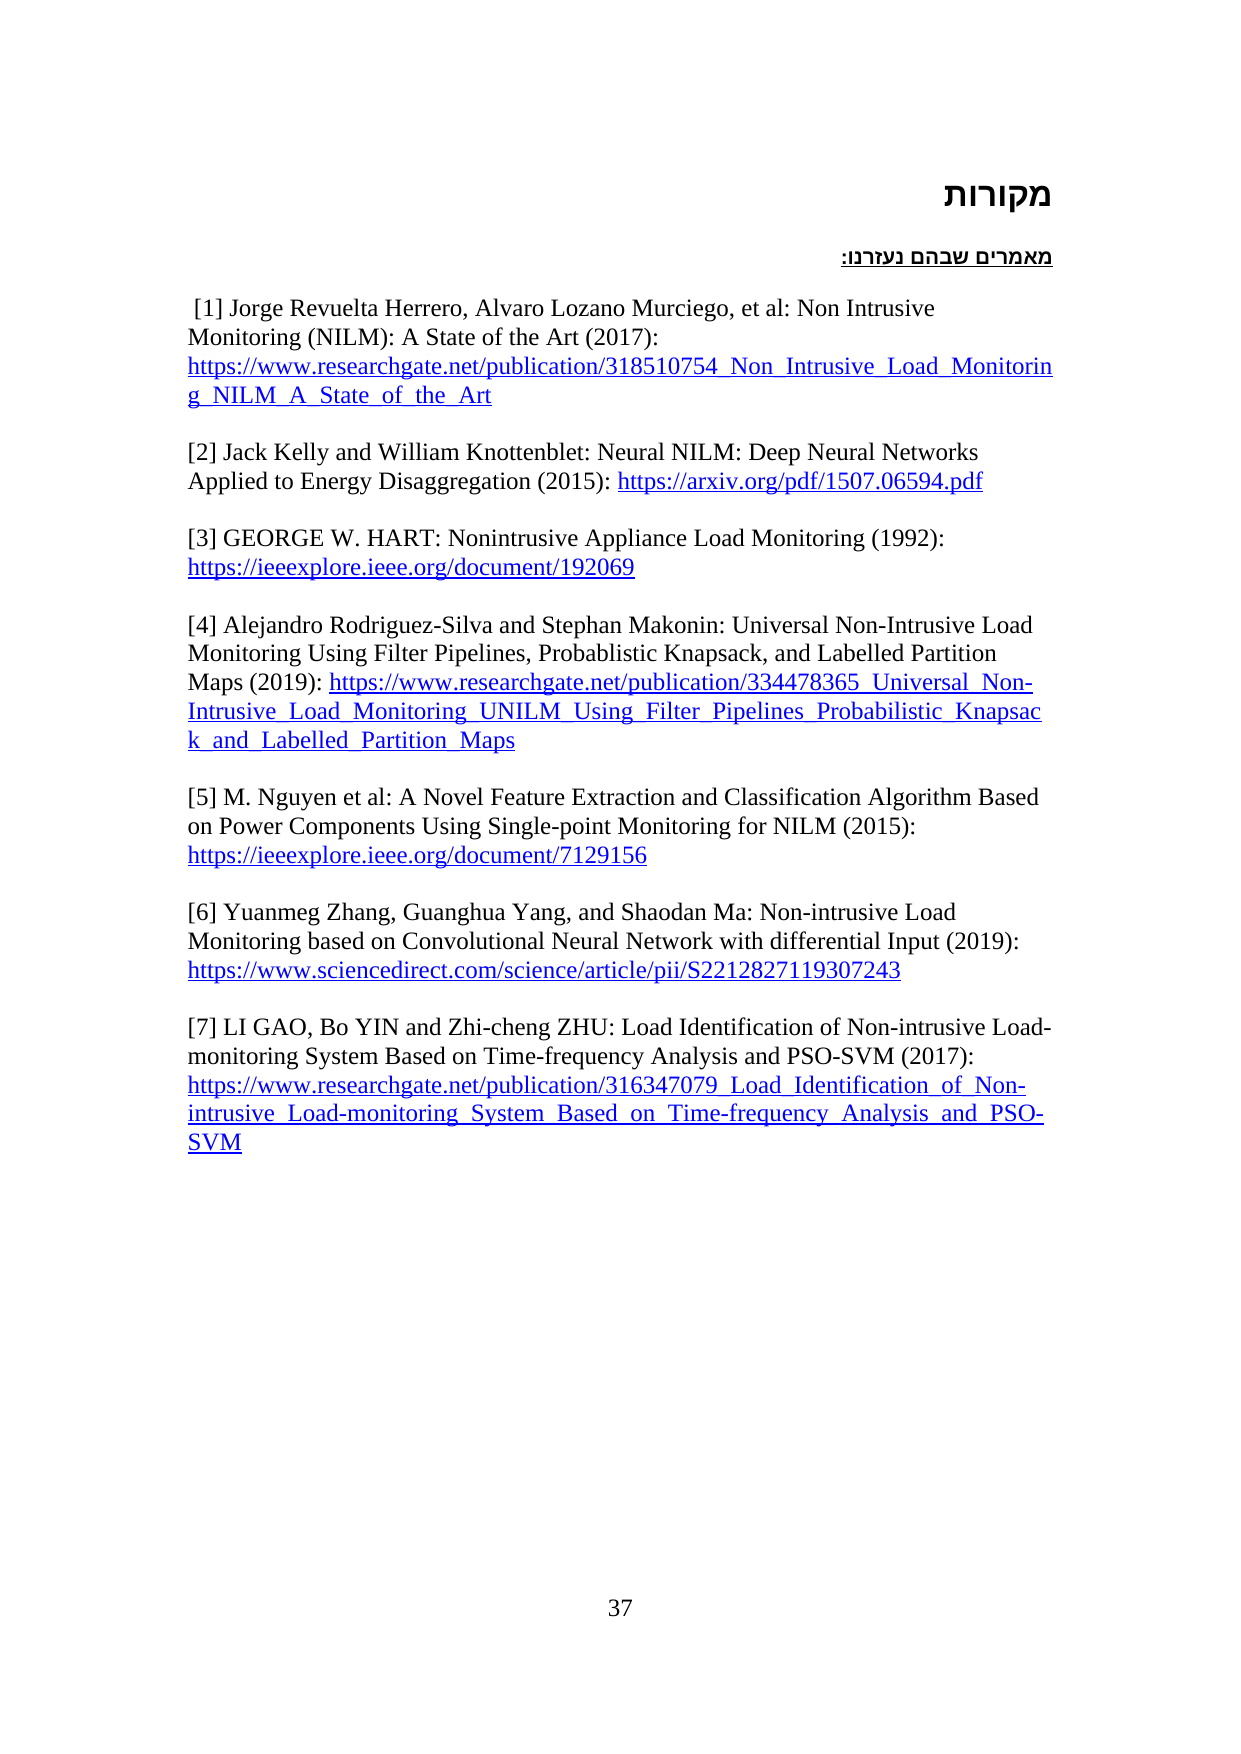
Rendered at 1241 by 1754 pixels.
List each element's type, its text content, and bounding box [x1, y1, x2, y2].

text [4] Alejandro Rodriguez-Silva and Stephan Makonin: Universal Non-Intrusive Load Monitoring Using Filter Pipelines, Probablistic Knapsack, and Labelled Partition Maps (2019): https://www.researchgate.net/publication/334478365_Universal_Non-Intrusive_Load_Monitoring_UNILM_Using_Filter_Pipelines_Probabilistic_Knapsack_and_Labelled_Partition_Maps [187, 610, 1053, 753]
text [7] LI GAO, Bo YIN and Zhi-cheng ZHU: Load Identification of Non-intrusive Load-monitoring System Based on Time-frequency Analysis and PSO-SVM (2017): https://www.researchgate.net/publication/316347079_Load_Identification_of_Non-intrusive_Load-monitoring_System_Based_on_Time-frequency_Analysis_and_PSO-SVM [187, 1012, 1053, 1156]
text [6] Yuanmeg Zhang, Guanghua Yang, and Shaodan Ma: Non-intrusive Load Monitoring based on Convolutional Neural Network with differential Input (2019): https://www.sciencedirect.com/science/article/pii/S2212827119307243 [187, 897, 1053, 983]
text [3] GEORGE W. HART: Nonintrusive Appliance Load Monitoring (1992): https://ieeexplore.ieee.org/document/192069 [187, 523, 1053, 581]
text [5] M. Nguyen et al: A Novel Feature Extraction and Classification Algorithm Based on Power Components Using Single-point Monitoring for NILM (2015): https://ieeexplore.ieee.org/document/7129156 [187, 782, 1053, 868]
text [1] Jorge Revuelta Herrero, Alvaro Lozano Murciego, et al: Non Intrusive Monitoring (NILM): A State of the Art (2017): https://www.researchgate.net/publication/318510754_Non_Intrusive_Load_Monitoring_NILM_A_State_of_the_Art [187, 377, 1053, 408]
text [1] Jorge Revuelta Herrero, Alvaro Lozano Murciego, et al: Non Intrusive Monitoring (NILM): A State of the Art (2017): https://www.researchgate.net/publication/318510754_Non_Intrusive_Load_Monitoring_NILM_A_State_of_the_Art [187, 293, 1053, 376]
text [2] Jack Kelly and William Knottenblet: Neural NILM: Deep Neural Networks Applied to Energy Disaggregation (2015): https://arxiv.org/pdf/1507.06594.pdf [187, 437, 1053, 495]
text מאמרים שבהם נעזרנו: [187, 245, 1053, 269]
title מקורות [187, 175, 1053, 213]
